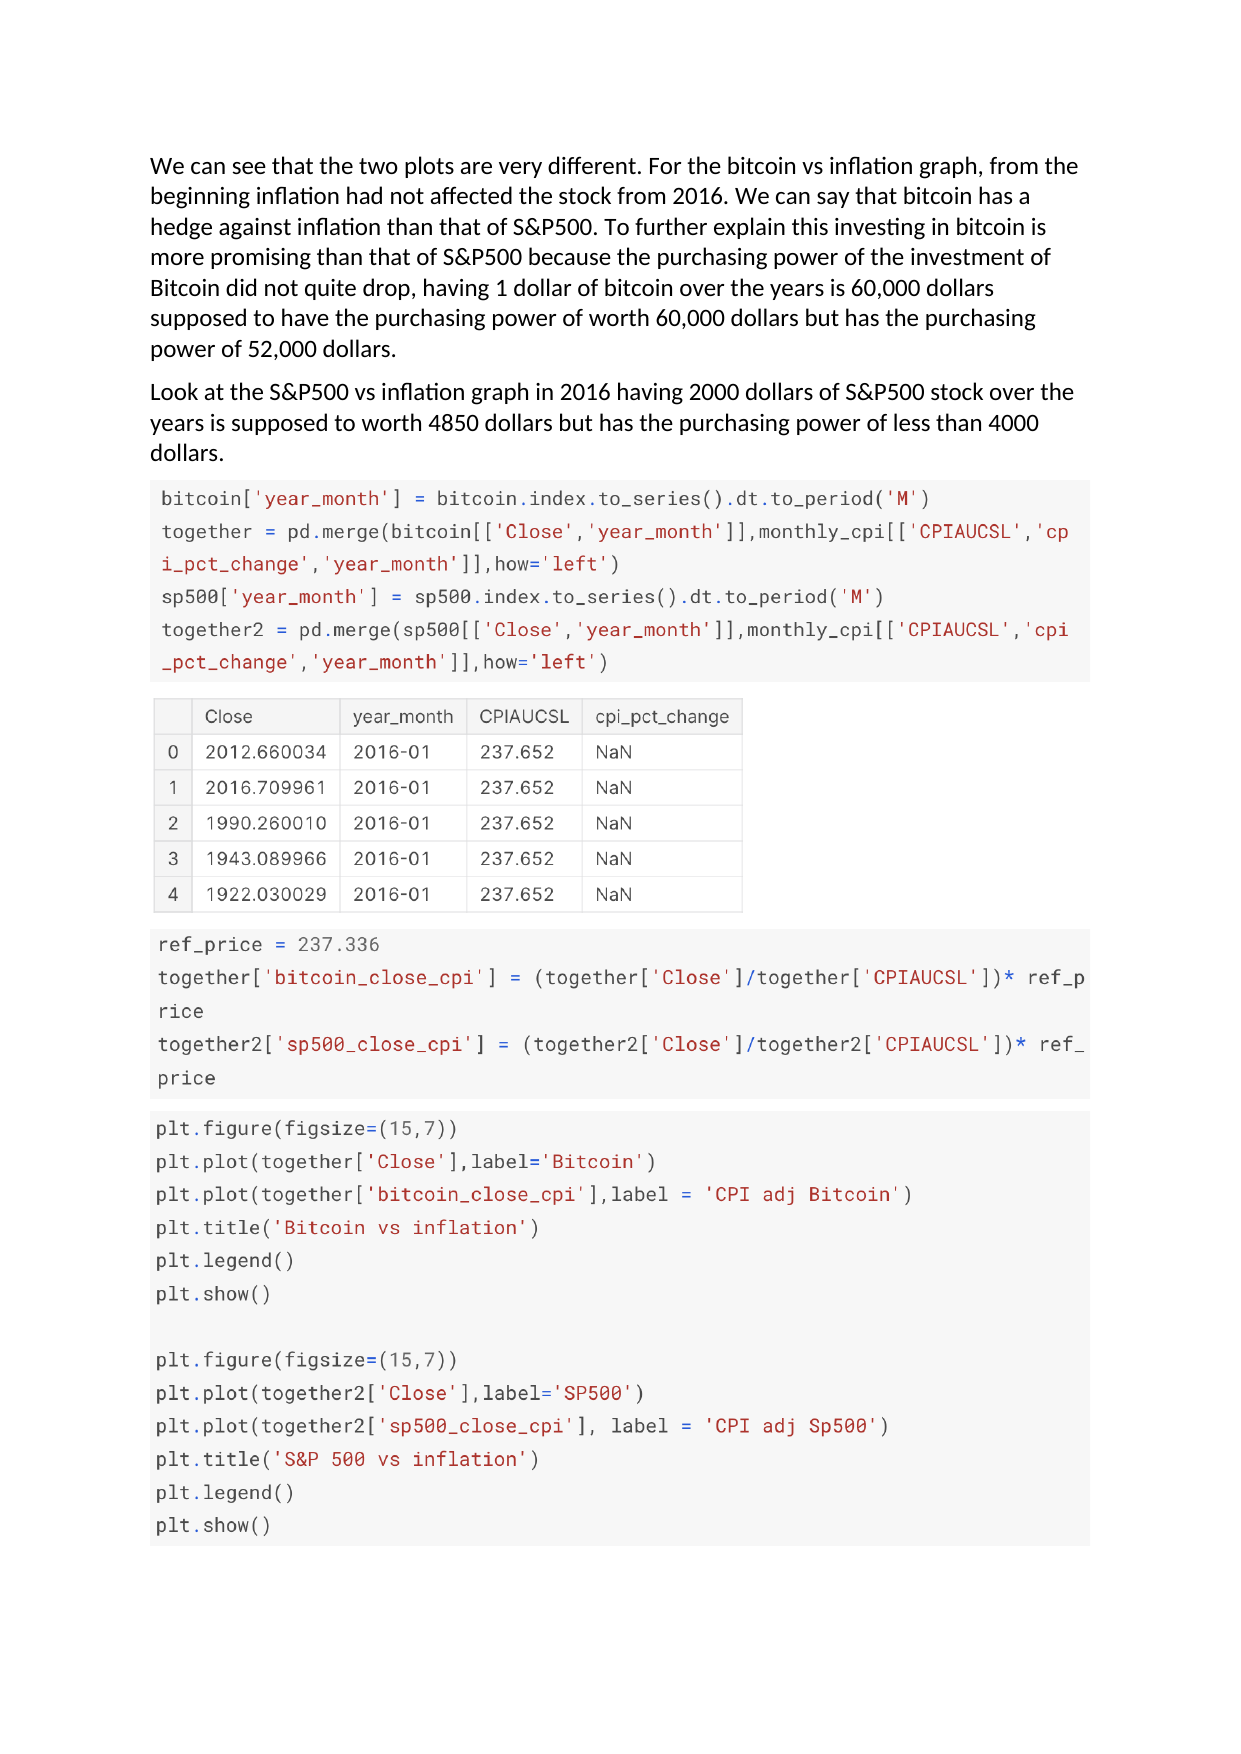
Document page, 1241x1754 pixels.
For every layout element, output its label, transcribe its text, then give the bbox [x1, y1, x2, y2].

picture [150, 693, 745, 917]
picture [150, 480, 1091, 682]
picture [150, 1111, 1091, 1546]
picture [150, 929, 1091, 1099]
text Look at the S&P500 vs inflation graph in 2016 having 2000 dollars of S&P500 stock over the years is supposed to worth 4850 dollars but has the purchasing power of less than 4000 dollars. [150, 376, 1090, 468]
text We can see that the two plots are very different. For the bitcoin vs inflation graph, from the beginning inflation had not affected the stock from 2016. We can say that bitcoin has a hedge against inflation than that of S&P500. To further explain this investing in bitcoin is more promising than that of S&P500 because the purchasing power of the investment of Bitcoin did not quite drop, having 1 dollar of bitcoin over the years is 60,000 dollars supposed to have the purchasing power of worth 60,000 dollars but has the purchasing power of 52,000 dollars. [150, 150, 1090, 364]
